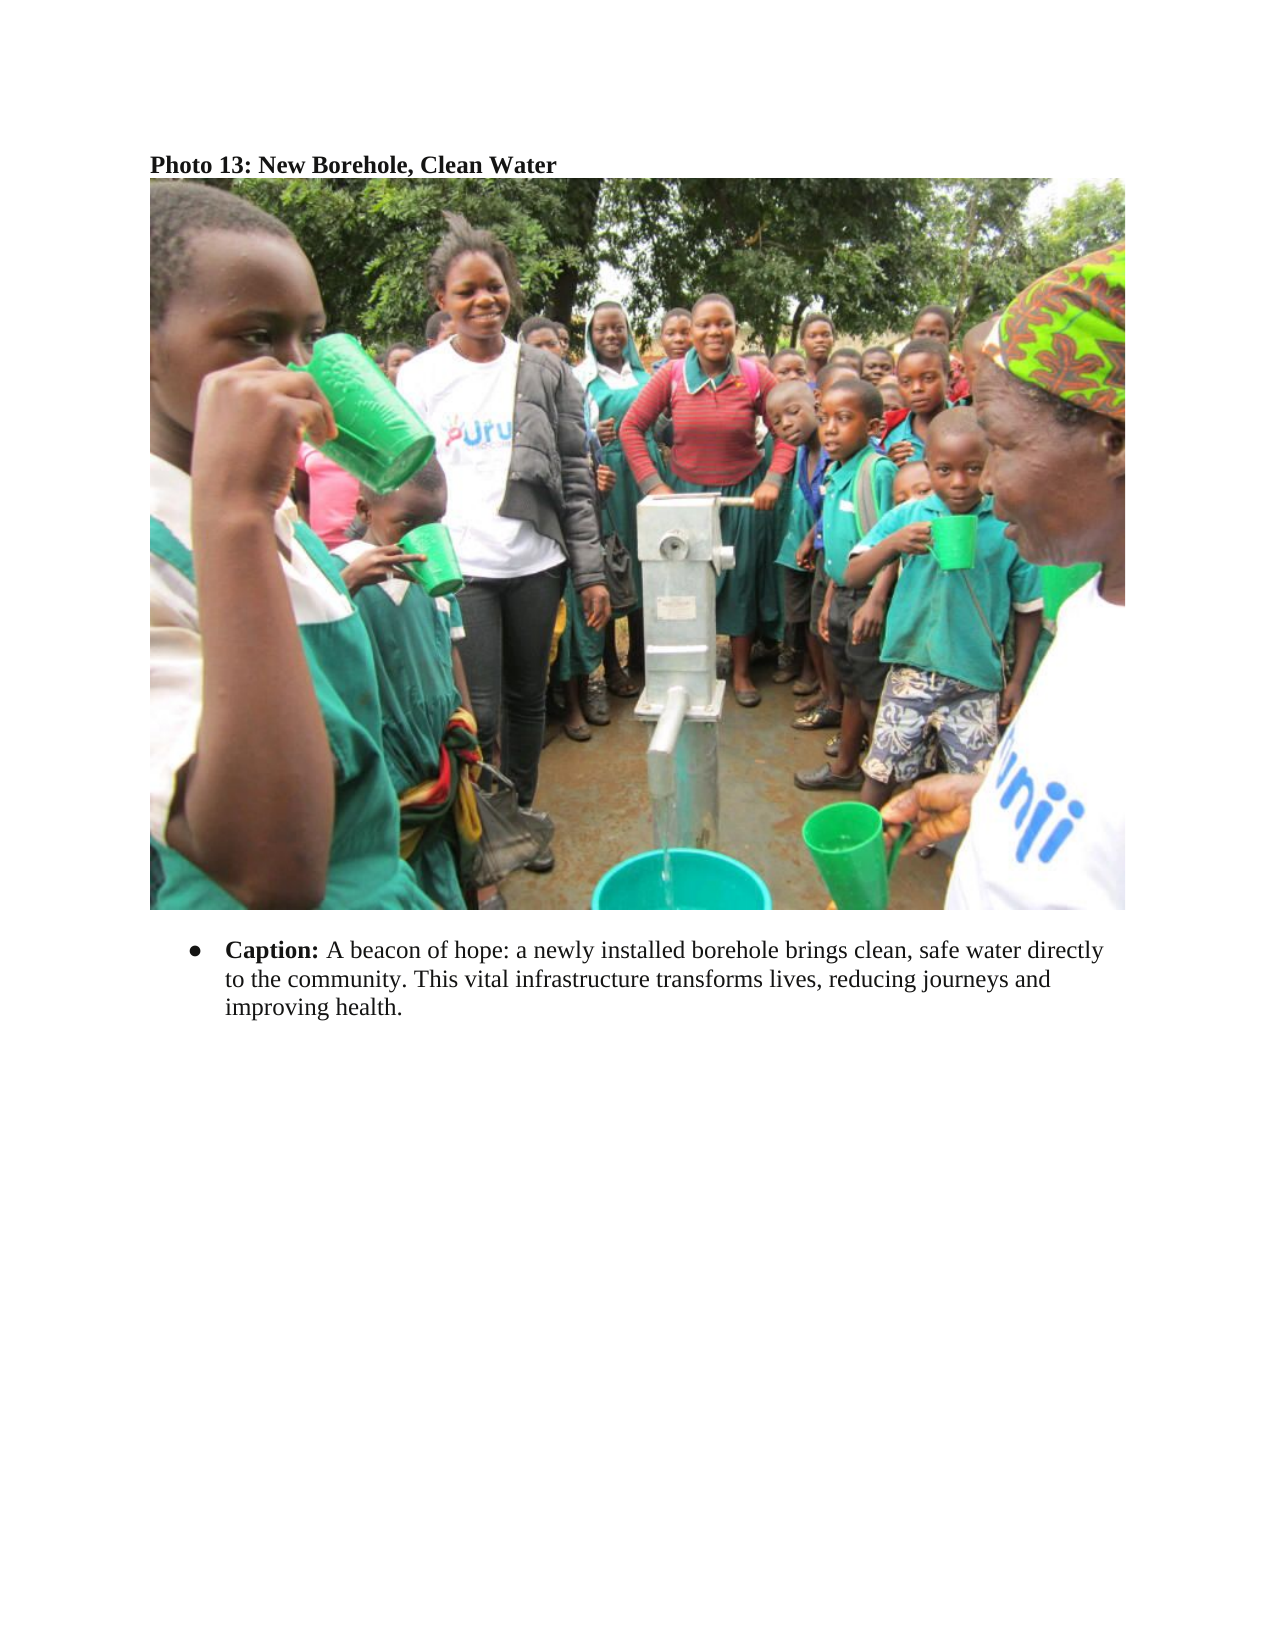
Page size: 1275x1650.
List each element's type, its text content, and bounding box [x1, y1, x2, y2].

list Caption: A beacon of hope: a newly installed borehole brings clean, safe water directly to the community. This vital infrastructure transforms lives, reducing journeys and improving health. [187, 935, 1125, 1021]
picture [150, 178, 1125, 910]
text Photo 13: New Borehole, Clean Water [150, 150, 1125, 178]
